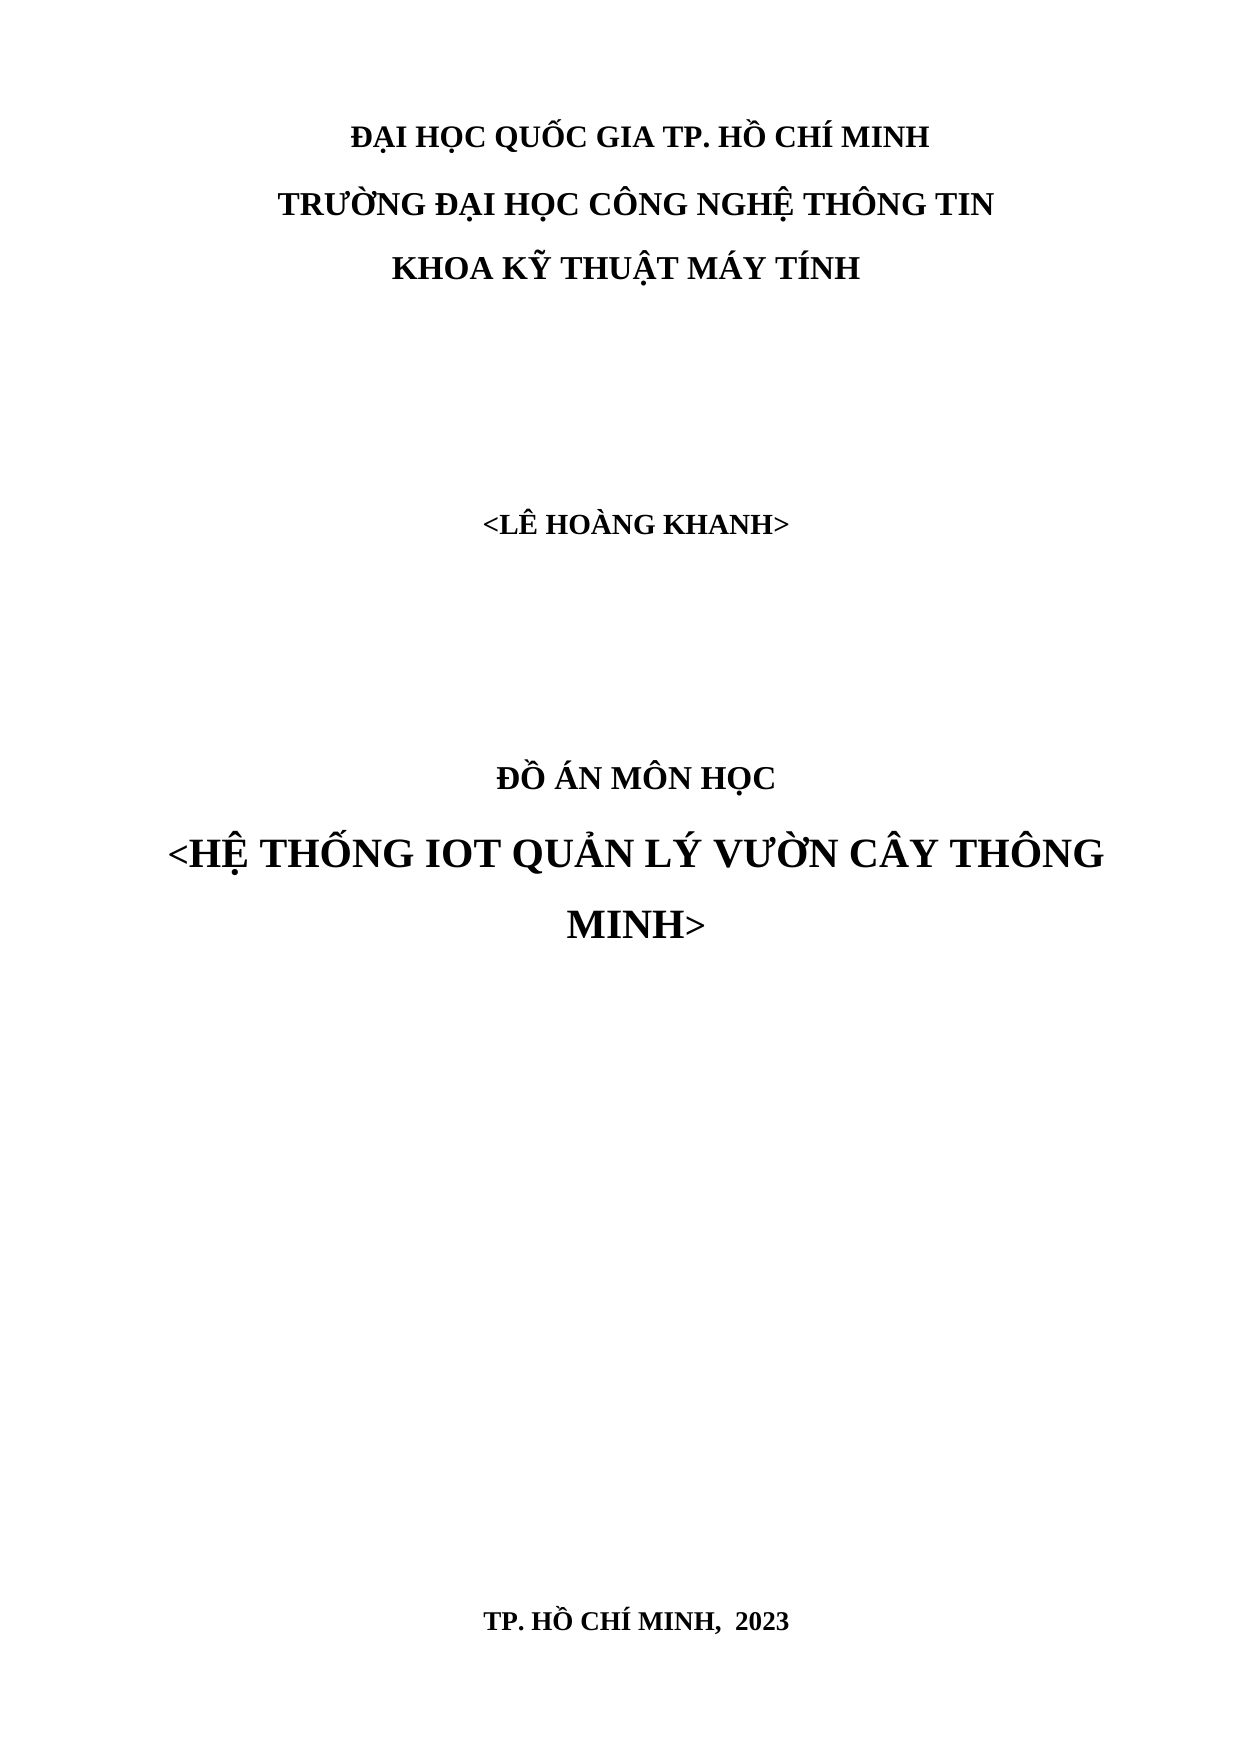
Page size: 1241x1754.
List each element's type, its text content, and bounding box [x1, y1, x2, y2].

text ĐỒ ÁN MÔN HỌC [150, 758, 1122, 796]
text KHOA KỸ THUẬT MÁY TÍNH [150, 248, 1122, 287]
text <LÊ HOÀNG KHANH> [150, 507, 1122, 540]
text TP. HỒ CHÍ MINH, 2023 [150, 1605, 1122, 1636]
text ĐẠI HỌC QUỐC GIA TP. HỒ CHÍ MINH [150, 118, 1122, 154]
text <HỆ THỐNG IOT QUẢN LÝ VƯỜN CÂY THÔNG MINH> [150, 828, 1122, 948]
text TRƯỜNG ĐẠI HỌC CÔNG NGHỆ THÔNG TIN [150, 184, 1122, 223]
